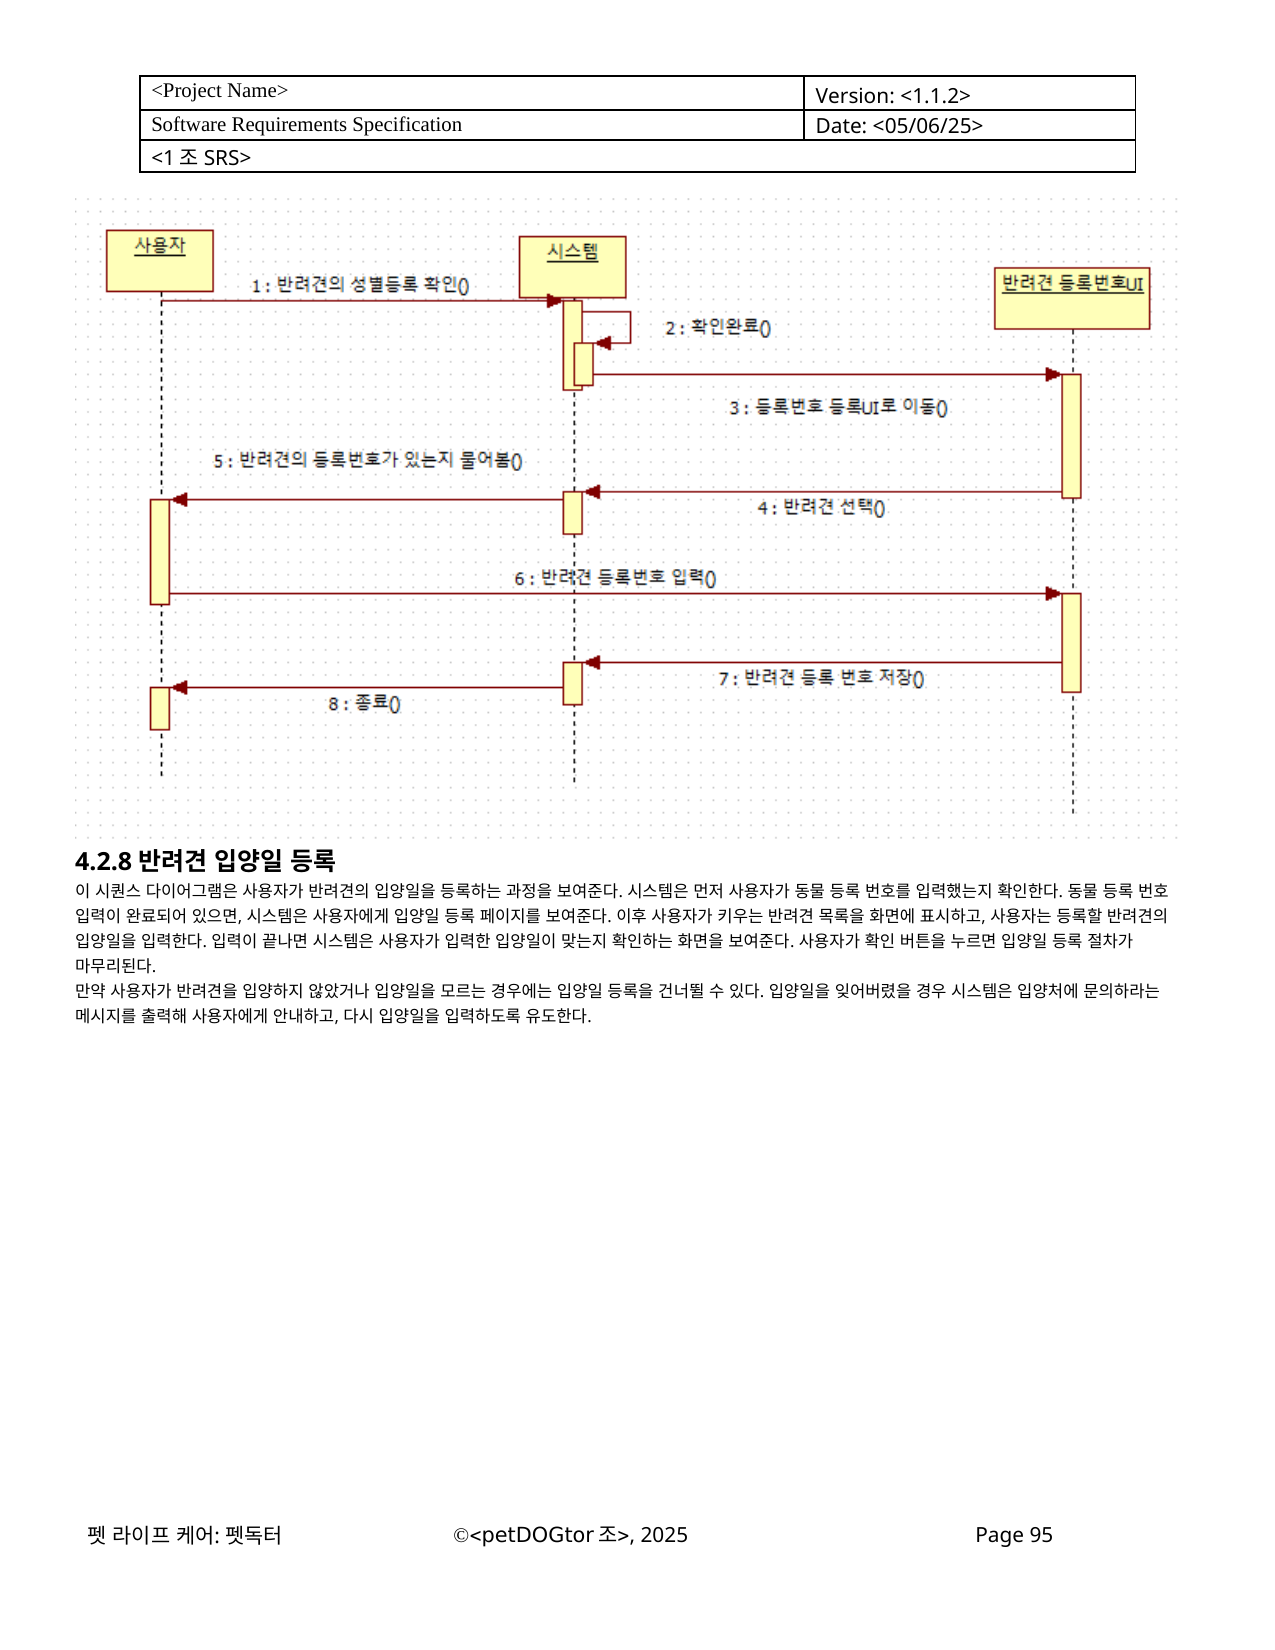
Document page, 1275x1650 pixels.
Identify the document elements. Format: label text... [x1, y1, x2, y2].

picture [75, 197, 1182, 842]
text 만약 사용자가 반려견을 입양하지 않았거나 입양일을 모르는 경우에는 입양일 등록을 건너뛸 수 있다. 입양일을 잊어버렸을 경우 시스템은 입양처에 문의하라는 메시지를 출력해 사용자에게 안내하고, 다시 입양일을 입력하도록 유도한다. [75, 978, 1200, 1028]
text 이 시퀀스 다이어그램은 사용자가 반려견의 입양일을 등록하는 과정을 보여준다. 시스템은 먼저 사용자가 동물 등록 번호를 입력했는지 확인한다. 동물 등록 번호 입력이 완료되어 있으면, 시스템은 사용자에게 입양일 등록 페이지를 보여준다. 이후 사용자가 키우는 반려견 목록을 화면에 표시하고, 사용자는 등록할 반려견의 입양일을 입력한다. 입력이 끝나면 시스템은 사용자가 입력한 입양일이 맞는지 확인하는 화면을 보여준다. 사용자가 확인 버튼을 누르면 입양일 등록 절차가 마무리된다. [75, 878, 1200, 978]
